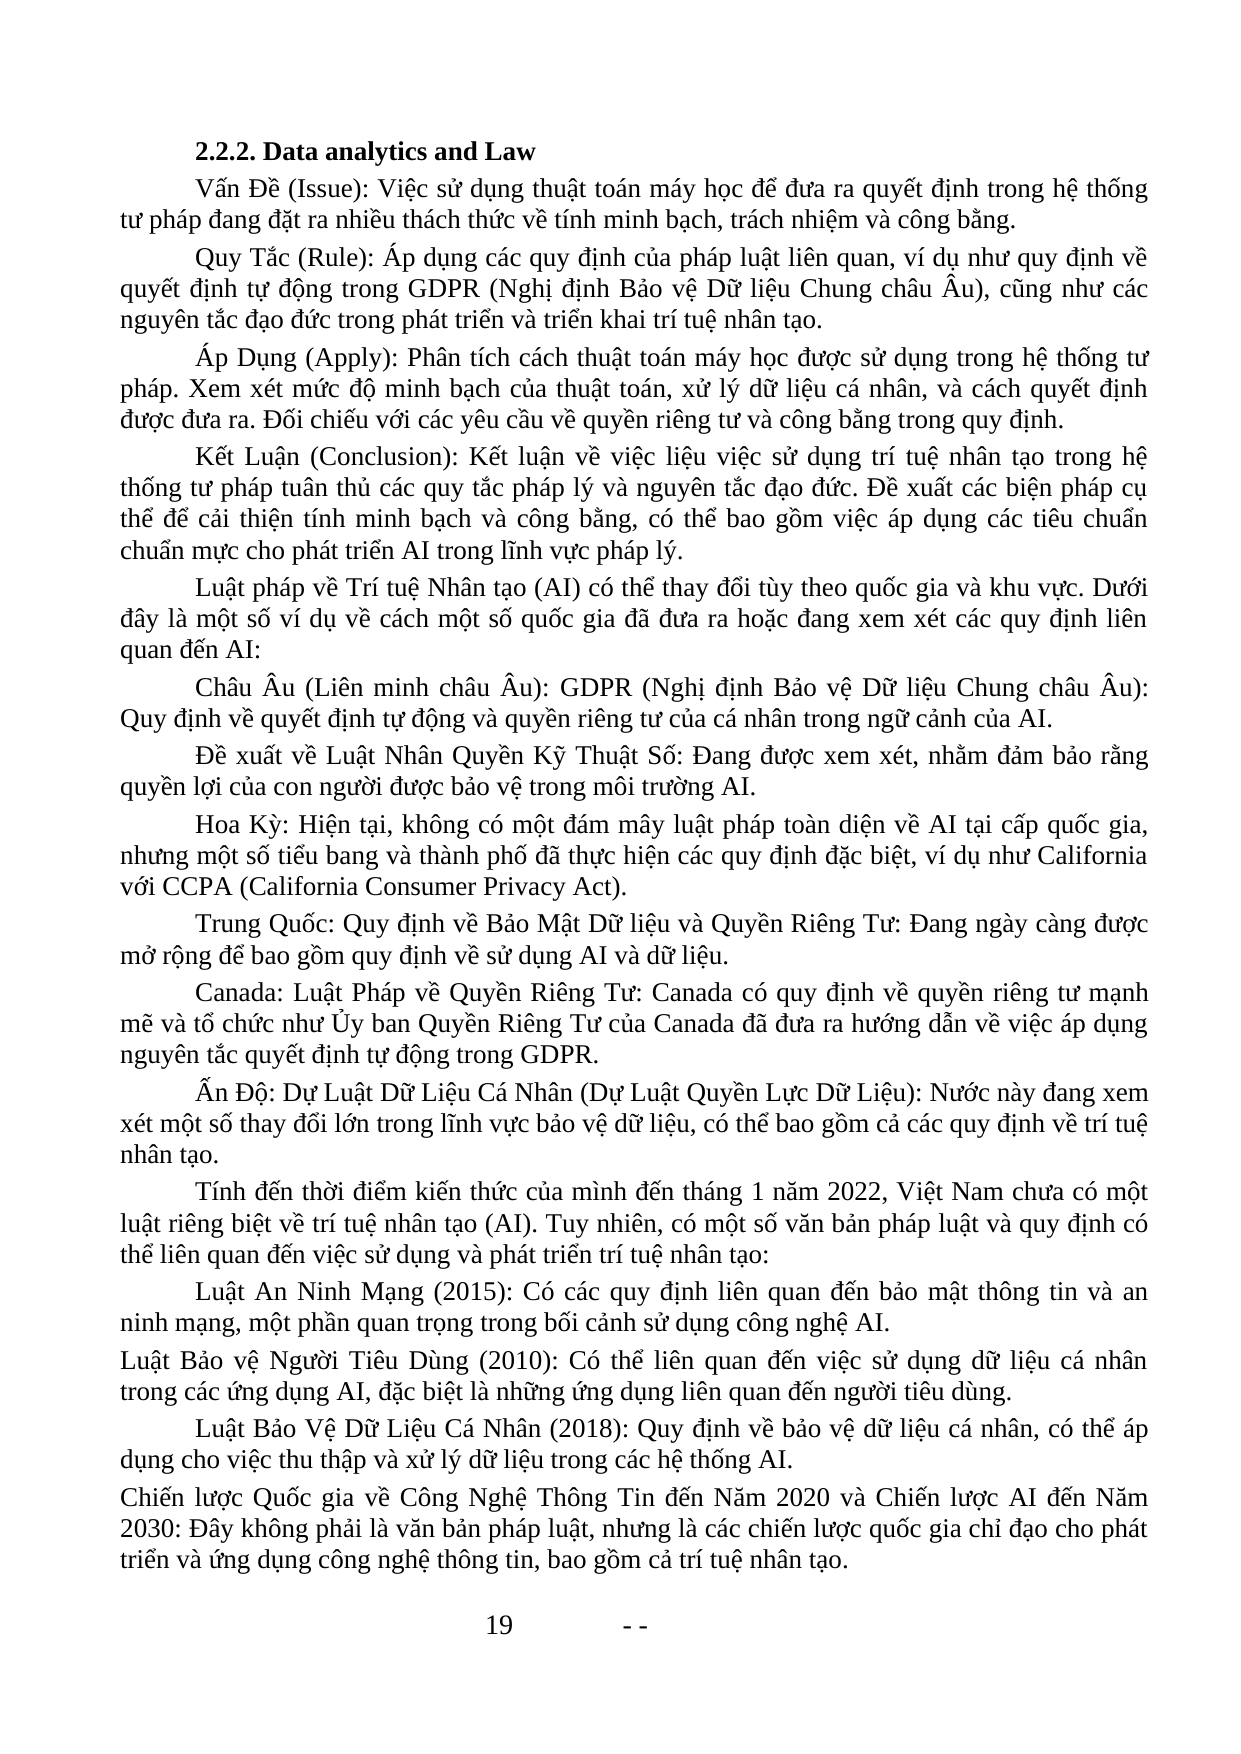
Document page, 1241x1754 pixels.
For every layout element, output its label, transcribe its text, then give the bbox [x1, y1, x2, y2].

text Kết Luận (Conclusion): Kết luận về việc liệu việc sử dụng trí tuệ nhân tạo trong hệ thống tư pháp tuân thủ các quy tắc pháp lý và nguyên tắc đạo đức. Đề xuất các biện pháp cụ thể để cải thiện tính minh bạch và công bằng, có thể bao gồm việc áp dụng các tiêu chuẩn chuẩn mực cho phát triển AI trong lĩnh vực pháp lý. [120, 440, 1150, 565]
text Luật pháp về Trí tuệ Nhân tạo (AI) có thể thay đổi tùy theo quốc gia và khu vực. Dưới đây là một số ví dụ về cách một số quốc gia đã đưa ra hoặc đang xem xét các quy định liên quan đến AI: [120, 571, 1150, 664]
text Chiến lược Quốc gia về Công Nghệ Thông Tin đến Năm 2020 và Chiến lược AI đến Năm 2030: Đây không phải là văn bản pháp luật, nhưng là các chiến lược quốc gia chỉ đạo cho phát triển và ứng dụng công nghệ thông tin, bao gồm cả trí tuệ nhân tạo. [120, 1481, 1150, 1574]
text 2.2.2. Data analytics and Law [120, 135, 1150, 166]
text Châu Âu (Liên minh châu Âu): GDPR (Nghị định Bảo vệ Dữ liệu Chung châu Âu): Quy định về quyết định tự động và quyền riêng tư của cá nhân trong ngữ cảnh của AI. [120, 671, 1150, 733]
text Tính đến thời điểm kiến thức của mình đến tháng 1 năm 2022, Việt Nam chưa có một luật riêng biệt về trí tuệ nhân tạo (AI). Tuy nhiên, có một số văn bản pháp luật và quy định có thể liên quan đến việc sử dụng và phát triển trí tuệ nhân tạo: [120, 1176, 1150, 1269]
text Luật Bảo Vệ Dữ Liệu Cá Nhân (2018): Quy định về bảo vệ dữ liệu cá nhân, có thể áp dụng cho việc thu thập và xử lý dữ liệu trong các hệ thống AI. [120, 1412, 1150, 1474]
text Đề xuất về Luật Nhân Quyền Kỹ Thuật Số: Đang được xem xét, nhằm đảm bảo rằng quyền lợi của con người được bảo vệ trong môi trường AI. [120, 739, 1150, 802]
text Vấn Đề (Issue): Việc sử dụng thuật toán máy học để đưa ra quyết định trong hệ thống tư pháp đang đặt ra nhiều thách thức về tính minh bạch, trách nhiệm và công bằng. [120, 172, 1150, 235]
text Luật Bảo vệ Người Tiêu Dùng (2010): Có thể liên quan đến việc sử dụng dữ liệu cá nhân trong các ứng dụng AI, đặc biệt là những ứng dụng liên quan đến người tiêu dùng. [120, 1344, 1150, 1406]
text Quy Tắc (Rule): Áp dụng các quy định của pháp luật liên quan, ví dụ như quy định về quyết định tự động trong GDPR (Nghị định Bảo vệ Dữ liệu Chung châu Âu), cũng như các nguyên tắc đạo đức trong phát triển và triển khai trí tuệ nhân tạo. [120, 241, 1150, 334]
text Ấn Độ: Dự Luật Dữ Liệu Cá Nhân (Dự Luật Quyền Lực Dữ Liệu): Nước này đang xem xét một số thay đổi lớn trong lĩnh vực bảo vệ dữ liệu, có thể bao gồm cả các quy định về trí tuệ nhân tạo. [120, 1076, 1150, 1169]
text Hoa Kỳ: Hiện tại, không có một đám mây luật pháp toàn diện về AI tại cấp quốc gia, nhưng một số tiểu bang và thành phố đã thực hiện các quy định đặc biệt, ví dụ như California với CCPA (California Consumer Privacy Act). [120, 808, 1150, 901]
text Trung Quốc: Quy định về Bảo Mật Dữ liệu và Quyền Riêng Tư: Đang ngày càng được mở rộng để bao gồm quy định về sử dụng AI và dữ liệu. [120, 908, 1150, 970]
text Luật An Ninh Mạng (2015): Có các quy định liên quan đến bảo mật thông tin và an ninh mạng, một phần quan trọng trong bối cảnh sử dụng công nghệ AI. [120, 1275, 1150, 1337]
text Canada: Luật Pháp về Quyền Riêng Tư: Canada có quy định về quyền riêng tư mạnh mẽ và tổ chức như Ủy ban Quyền Riêng Tư của Canada đã đưa ra hướng dẫn về việc áp dụng nguyên tắc quyết định tự động trong GDPR. [120, 976, 1150, 1069]
text Áp Dụng (Apply): Phân tích cách thuật toán máy học được sử dụng trong hệ thống tư pháp. Xem xét mức độ minh bạch của thuật toán, xử lý dữ liệu cá nhân, và cách quyết định được đưa ra. Đối chiếu với các yêu cầu về quyền riêng tư và công bằng trong quy định. [120, 341, 1150, 434]
